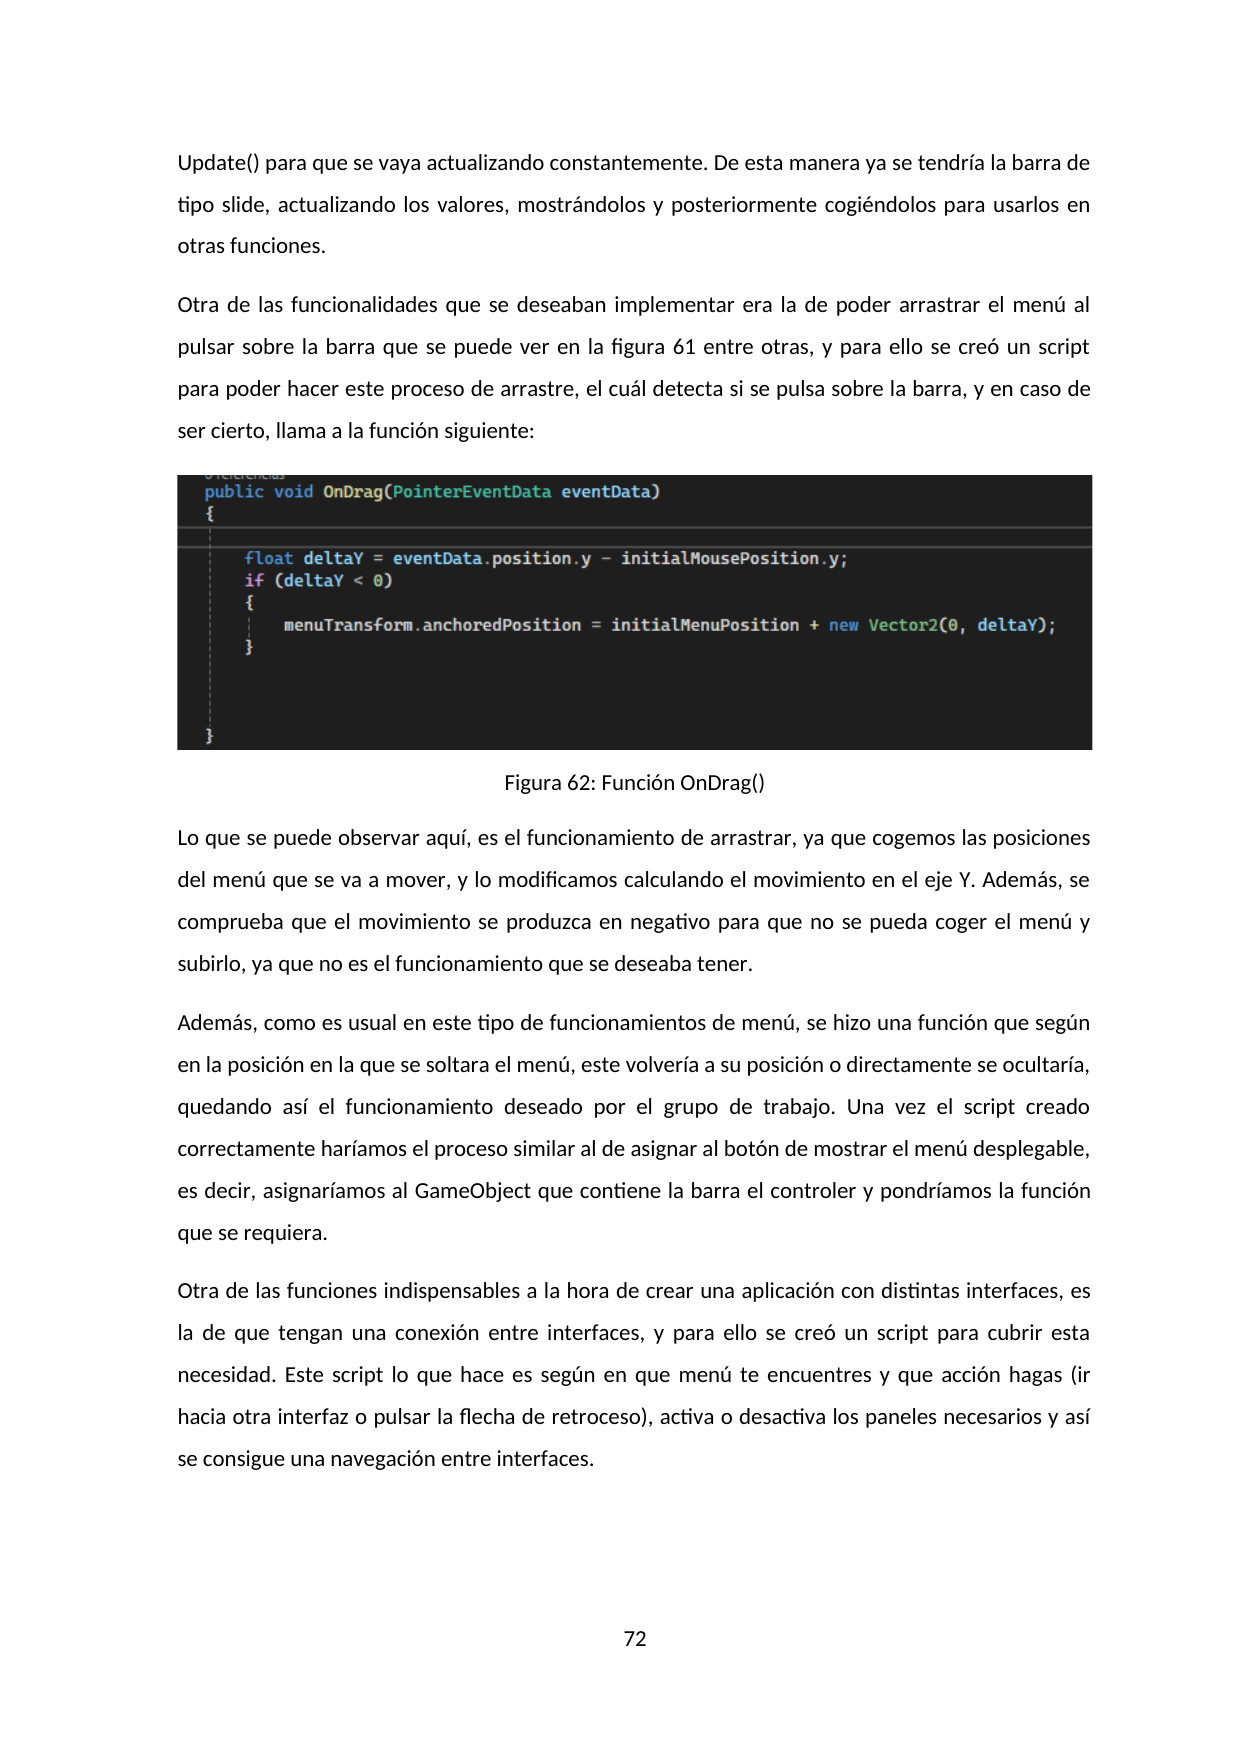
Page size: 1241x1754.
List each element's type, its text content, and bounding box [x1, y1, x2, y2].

picture [177, 475, 1093, 750]
text Figura 62: Función OnDrag() [177, 768, 1092, 796]
text Otra de las funcionalidades que se deseaban implementar era la de poder arrastrar el menú al pulsar sobre la barra que se puede ver en la figura 61 entre otras, y para ello se creó un script para poder hacer este proceso de arrastre, el cuál detecta si se pulsa sobre la barra, y en caso de ser cierto, llama a la función siguiente: [177, 290, 1092, 444]
text Otra de las funciones indispensables a la hora de crear una aplicación con distintas interfaces, es la de que tengan una conexión entre interfaces, y para ello se creó un script para cubrir esta necesidad. Este script lo que hace es según en que menú te encuentres y que acción hagas (ir hacia otra interfaz o pulsar la flecha de retroceso), activa o desactiva los paneles necesarios y así se consigue una navegación entre interfaces. [177, 1276, 1092, 1472]
text Lo que se puede observar aquí, es el funcionamiento de arrastrar, ya que cogemos las posiciones del menú que se va a mover, y lo modificamos calculando el movimiento en el eje Y. Además, se comprueba que el movimiento se produzca en negativo para que no se pueda coger el menú y subirlo, ya que no es el funcionamiento que se deseaba tener. [177, 823, 1092, 977]
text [177, 148, 1092, 260]
text Además, como es usual en este tipo de funcionamientos de menú, se hizo una función que según en la posición en la que se soltara el menú, este volvería a su posición o directamente se ocultaría, quedando así el funcionamiento deseado por el grupo de trabajo. Una vez el script creado correctamente haríamos el proceso similar al de asignar al botón de mostrar el menú desplegable, es decir, asignaríamos al GameObject que contiene la barra el controler y pondríamos la función que se requiera. [177, 1008, 1092, 1246]
